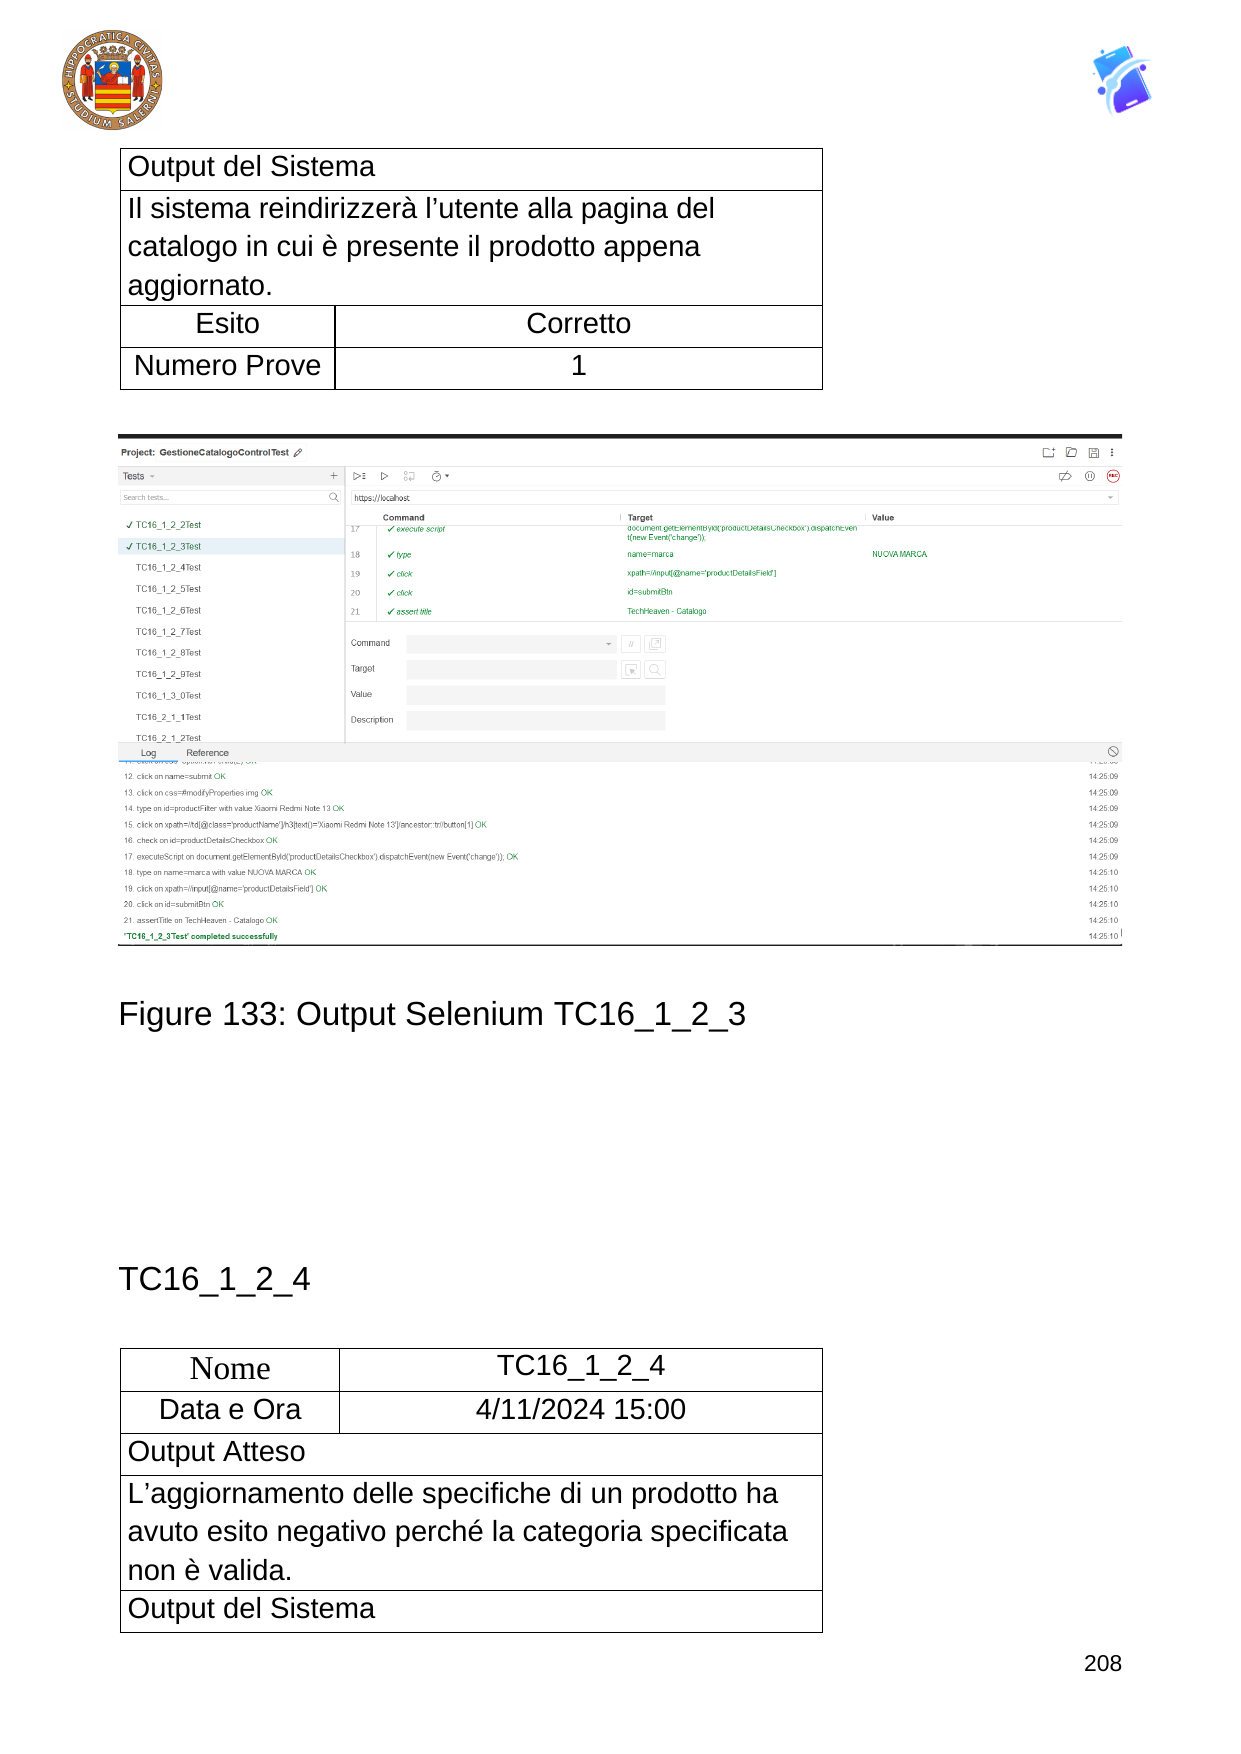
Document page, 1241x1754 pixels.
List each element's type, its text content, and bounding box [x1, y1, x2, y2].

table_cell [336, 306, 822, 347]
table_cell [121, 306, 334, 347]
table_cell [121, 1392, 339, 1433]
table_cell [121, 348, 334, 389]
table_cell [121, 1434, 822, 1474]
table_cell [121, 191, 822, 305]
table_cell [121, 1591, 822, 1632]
text TC16_1_2_4 [118, 1259, 1122, 1297]
picture [118, 434, 1123, 946]
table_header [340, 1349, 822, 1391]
picture [1066, 25, 1178, 147]
picture [61, 29, 163, 131]
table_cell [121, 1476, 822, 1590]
text Figure 133: Output Selenium TC16_1_2_3 [118, 994, 1122, 1032]
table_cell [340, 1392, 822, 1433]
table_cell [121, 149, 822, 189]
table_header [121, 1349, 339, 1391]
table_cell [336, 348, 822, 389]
